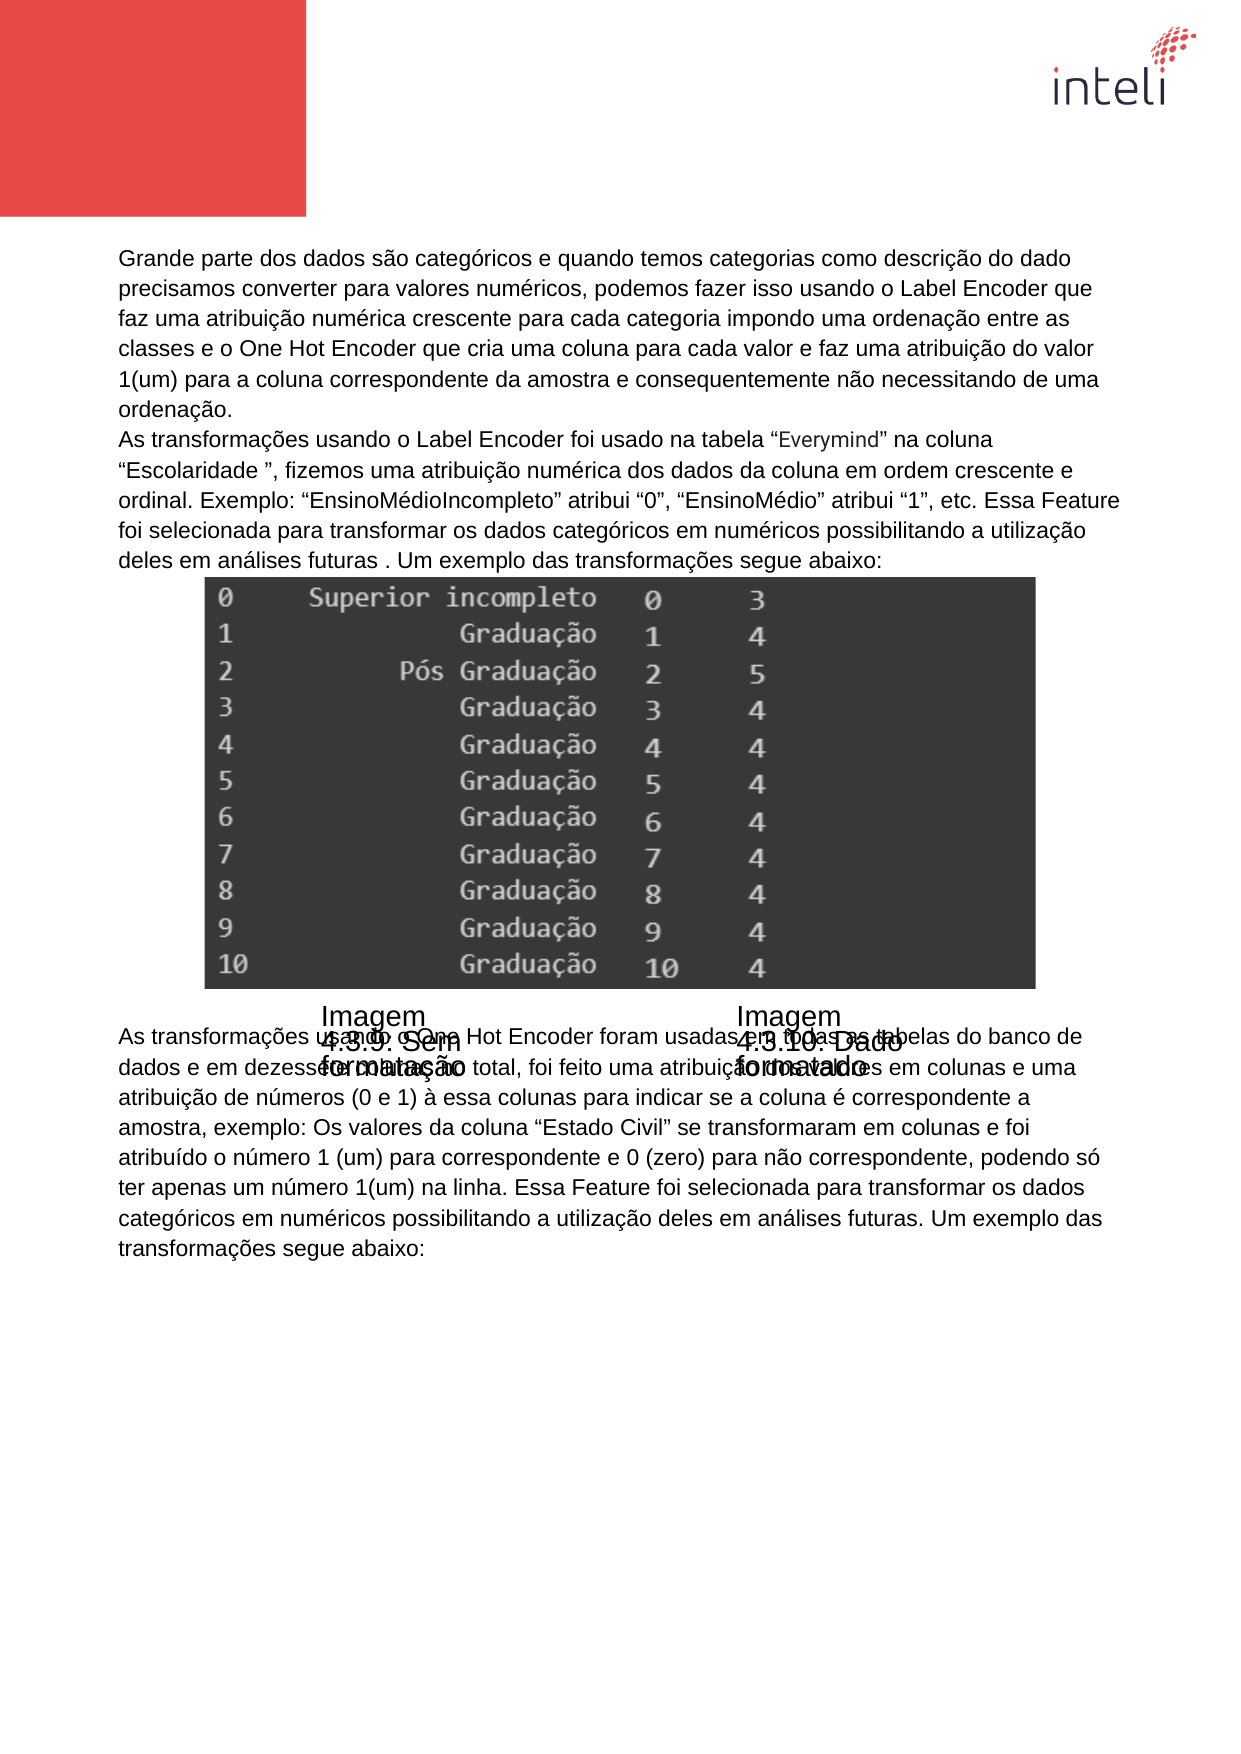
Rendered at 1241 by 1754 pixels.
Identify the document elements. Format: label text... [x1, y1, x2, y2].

text As transformações usando o Label Encoder foi usado na tabela “Everymind” na coluna “Escolaridade ”, fizemos uma atribuição numérica dos dados da coluna em ordem crescente e ordinal. Exemplo: “EnsinoMédioIncompleto” atribui “0”, “EnsinoMédio” atribui “1”, etc. Essa Feature foi selecionada para transformar os dados categóricos em numéricos possibilitando a utilização deles em análises futuras . Um exemplo das transformações segue abaixo: [118, 426, 1122, 574]
picture [0, 0, 307, 217]
text Grande parte dos dados são categóricos e quando temos categorias como descrição do dado [118, 245, 1122, 271]
picture [204, 577, 1036, 989]
picture [1054, 27, 1197, 105]
text As transformações usando o One Hot Encoder foram usadas em todas as tabelas do banco de dados e em dezessete colunas no total, foi feito uma atribuição dos valores em colunas e uma atribuição de números (0 e 1) à essa colunas para indicar se a coluna é correspondente a amostra, exemplo: Os valores da coluna “Estado Civil” se transformaram em colunas e foi atribuído o número 1 (um) para correspondente e 0 (zero) para não correspondente, podendo só ter apenas um número 1(um) na linha. Essa Feature foi selecionada para transformar os dados categóricos em numéricos possibilitando a utilização deles em análises futuras. Um exemplo das transformações segue abaixo: [118, 1023, 1122, 1261]
text precisamos converter para valores numéricos, podemos fazer isso usando o Label Encoder que faz uma atribuição numérica crescente para cada categoria impondo uma ordenação entre as classes e o One Hot Encoder que cria uma coluna para cada valor e faz uma atribuição do valor 1(um) para a coluna correspondente da amostra e consequentemente não necessitando de uma ordenação. [118, 275, 1122, 422]
